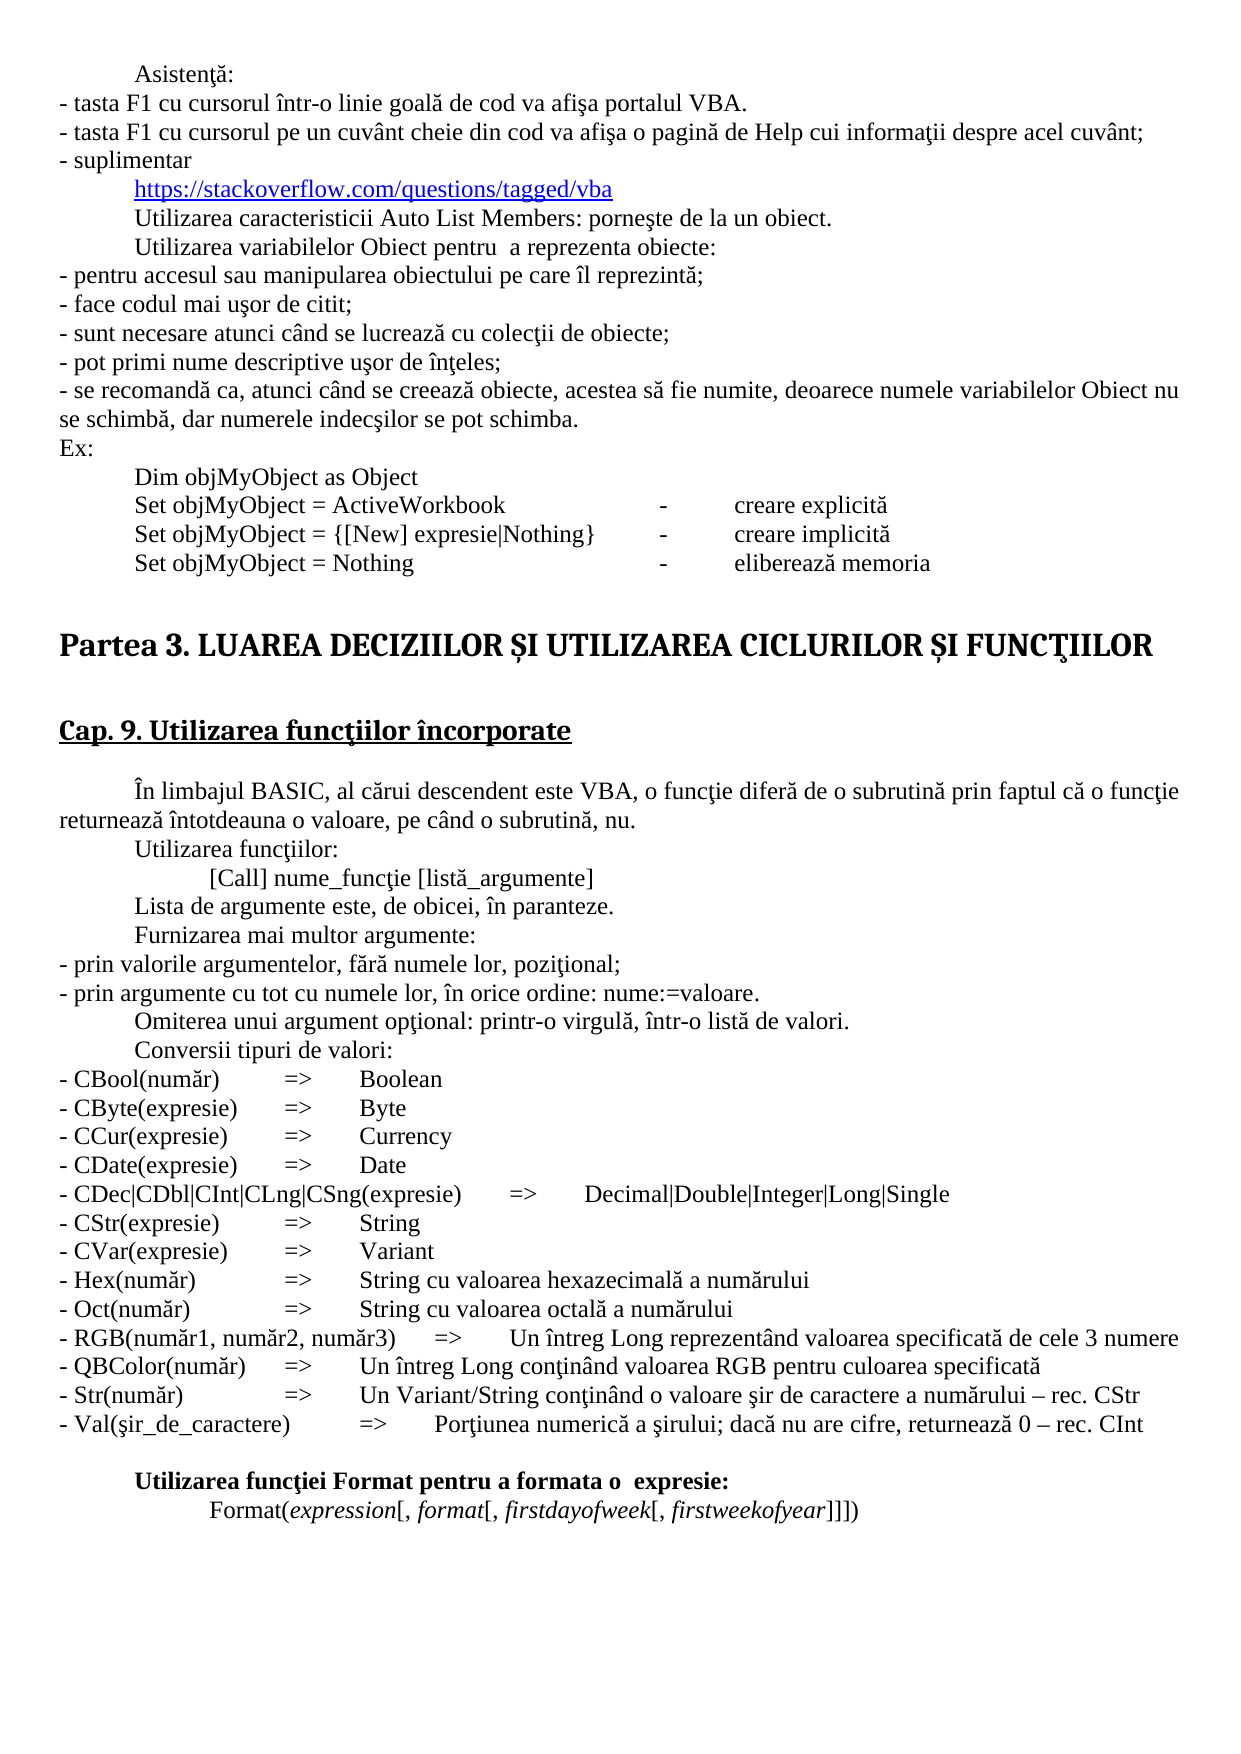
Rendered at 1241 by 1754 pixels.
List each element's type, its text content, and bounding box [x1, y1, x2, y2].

text - tasta F1 cu cursorul pe un cuvânt cheie din cod va afişa o pagină de Help cui informaţii despre acel cuvânt; [59, 117, 1181, 145]
text - se recomandă ca, atunci când se creează obiecte, acestea să fie numite, deoarece numele variabilelor Obiect nu se schimbă, dar numerele indecşilor se pot schimba. [59, 375, 1181, 433]
text - CVar(expresie) => Variant [59, 1236, 1181, 1265]
text - prin argumente cu tot cu numele lor, în orice ordine: nume:=valoare. [59, 978, 1181, 1006]
subtitle Partea 3. LUAREA DECIZIILOR ŞI UTILIZAREA CICLURILOR ŞI FUNCŢIILOR [59, 626, 1181, 664]
text - sunt necesare atunci când se lucrează cu colecţii de obiecte; [59, 318, 1181, 347]
subtitle Cap. 9. Utilizarea funcţiilor încorporate [59, 714, 1181, 748]
text - Str(număr) => Un Variant/String conţinând o valoare şir de caractere a numărului – rec. CStr [59, 1380, 1181, 1409]
text - tasta F1 cu cursorul într-o linie goală de cod va afişa portalul VBA. [59, 88, 1181, 117]
text https://stackoverflow.com/questions/tagged/vba [59, 174, 1181, 203]
text - CDate(expresie) => Date [59, 1150, 1181, 1179]
text - CByte(expresie) => Byte [59, 1093, 1181, 1121]
text Ex: [59, 433, 1181, 462]
text - Oct(număr) => String cu valoarea octală a numărului [59, 1294, 1181, 1323]
text Omiterea unui argument opţional: printr-o virgulă, într-o listă de valori. [59, 1006, 1181, 1035]
text - CDec|CDbl|CInt|CLng|CSng(expresie) => Decimal|Double|Integer|Long|Single [59, 1179, 1181, 1208]
text - CStr(expresie) => String [59, 1208, 1181, 1236]
text - suplimentar [59, 145, 1181, 174]
text Set objMyObject = ActiveWorkbook - creare explicită [59, 490, 1181, 519]
text Asistenţă: [59, 59, 1181, 88]
text [Call] nume_funcţie [listă_argumente] [59, 863, 1181, 891]
text - prin valorile argumentelor, fără numele lor, poziţional; [59, 949, 1181, 978]
text - QBColor(număr) => Un întreg Long conţinând valoarea RGB pentru culoarea specificată [59, 1351, 1181, 1380]
text - Hex(număr) => String cu valoarea hexazecimală a numărului [59, 1265, 1181, 1294]
text Utilizarea caracteristicii Auto List Members: porneşte de la un obiect. [59, 203, 1181, 232]
text - pentru accesul sau manipularea obiectului pe care îl reprezintă; [59, 260, 1181, 289]
text Utilizarea variabilelor Obiect pentru a reprezenta obiecte: [59, 232, 1181, 260]
text Utilizarea funcţiei Format pentru a formata o expresie: [59, 1466, 1181, 1495]
text - CBool(număr) => Boolean [59, 1064, 1181, 1093]
text Format(expression[, format[, firstdayofweek[, firstweekofyear]]]) [59, 1495, 1181, 1524]
text Utilizarea funcţiilor: [59, 834, 1181, 863]
text Lista de argumente este, de obicei, în paranteze. [59, 891, 1181, 920]
text Furnizarea mai multor argumente: [59, 920, 1181, 949]
text - CCur(expresie) => Currency [59, 1121, 1181, 1150]
text Set objMyObject = {[New] expresie|Nothing} - creare implicită [59, 519, 1181, 548]
text Conversii tipuri de valori: [59, 1035, 1181, 1064]
text Dim objMyObject as Object [59, 462, 1181, 490]
text - Val(şir_de_caractere) => Porţiunea numerică a şirului; dacă nu are cifre, returnează 0 – rec. CInt [59, 1409, 1181, 1438]
text - face codul mai uşor de citit; [59, 289, 1181, 318]
text Set objMyObject = Nothing - eliberează memoria [59, 548, 1181, 577]
text - pot primi nume descriptive uşor de înţeles; [59, 347, 1181, 375]
text - RGB(număr1, număr2, număr3) => Un întreg Long reprezentând valoarea specificată de cele 3 numere [59, 1323, 1181, 1351]
text În limbajul BASIC, al cărui descendent este VBA, o funcţie diferă de o subrutină prin faptul că o funcţie returnează întotdeauna o valoare, pe când o subrutină, nu. [59, 776, 1181, 834]
